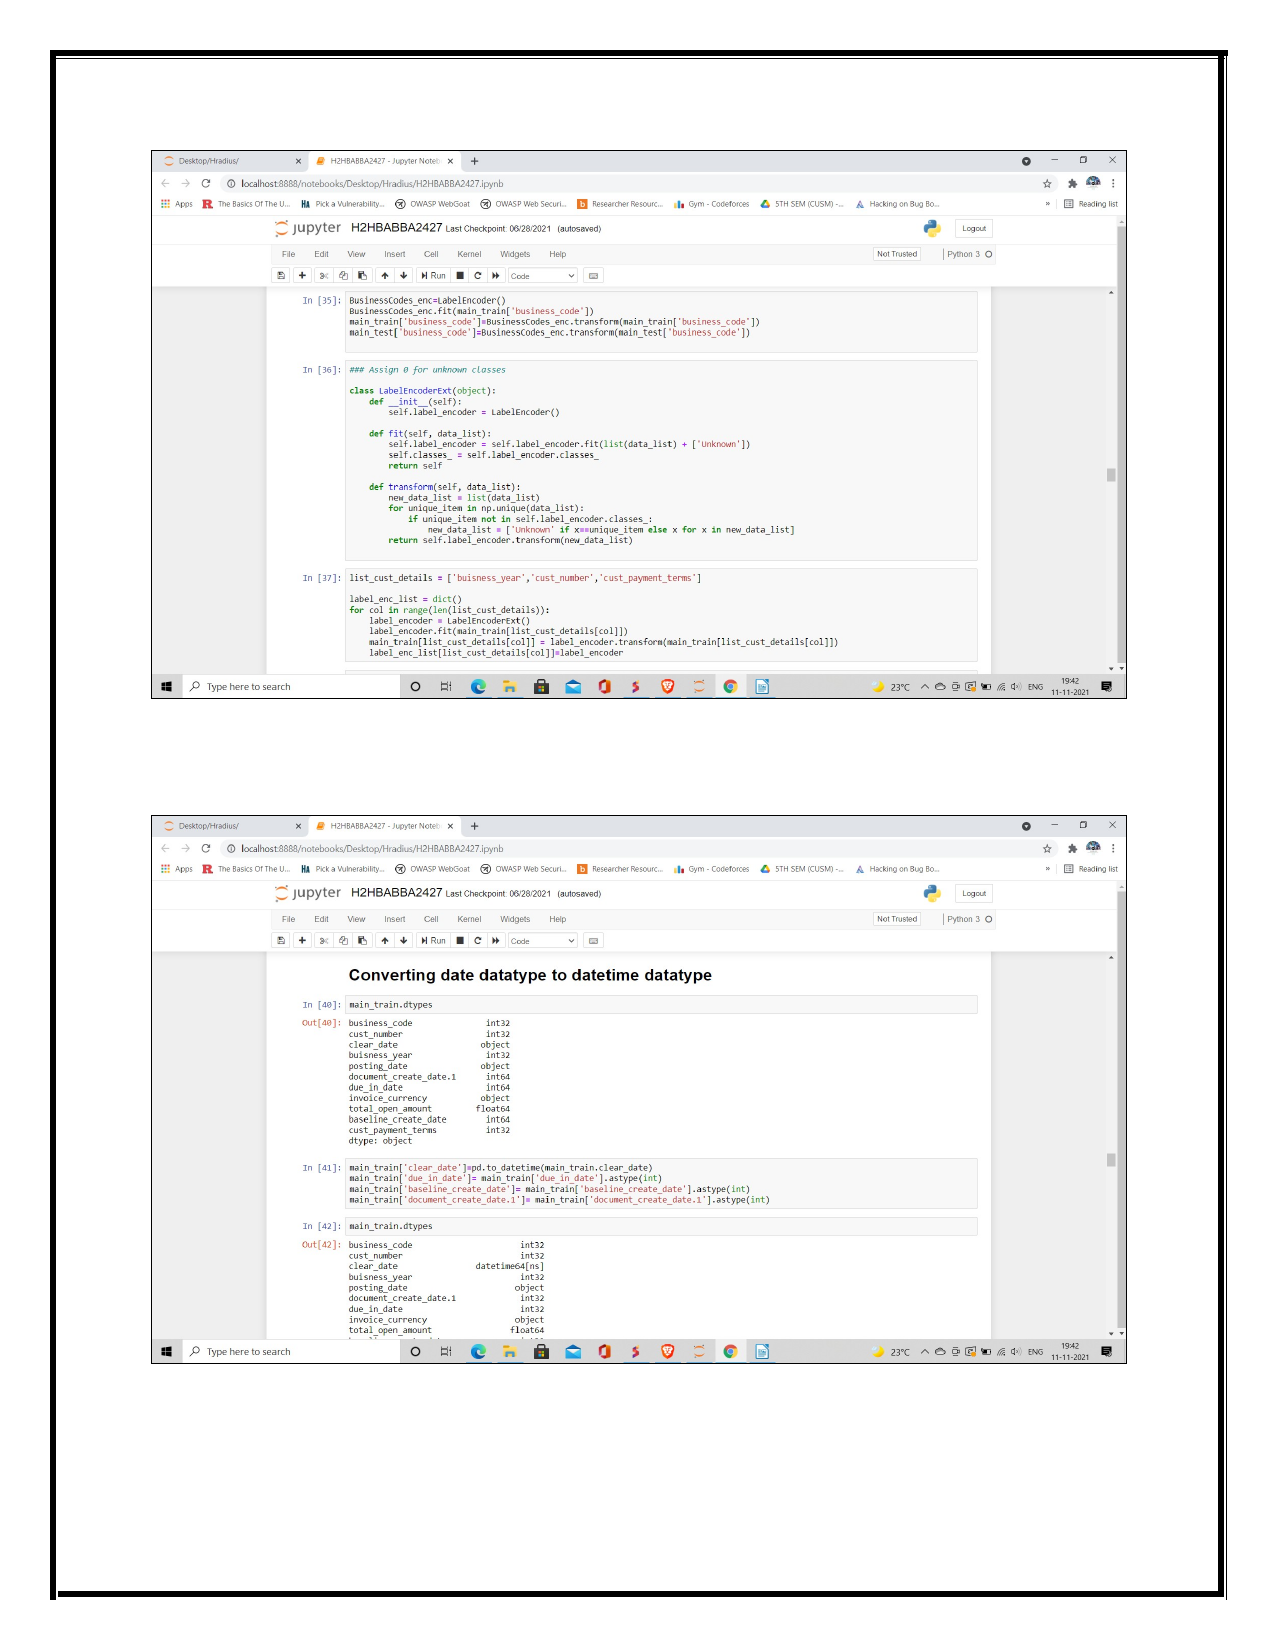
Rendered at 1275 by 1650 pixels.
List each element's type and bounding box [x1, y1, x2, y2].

picture [152, 151, 1126, 698]
picture [152, 816, 1126, 1363]
